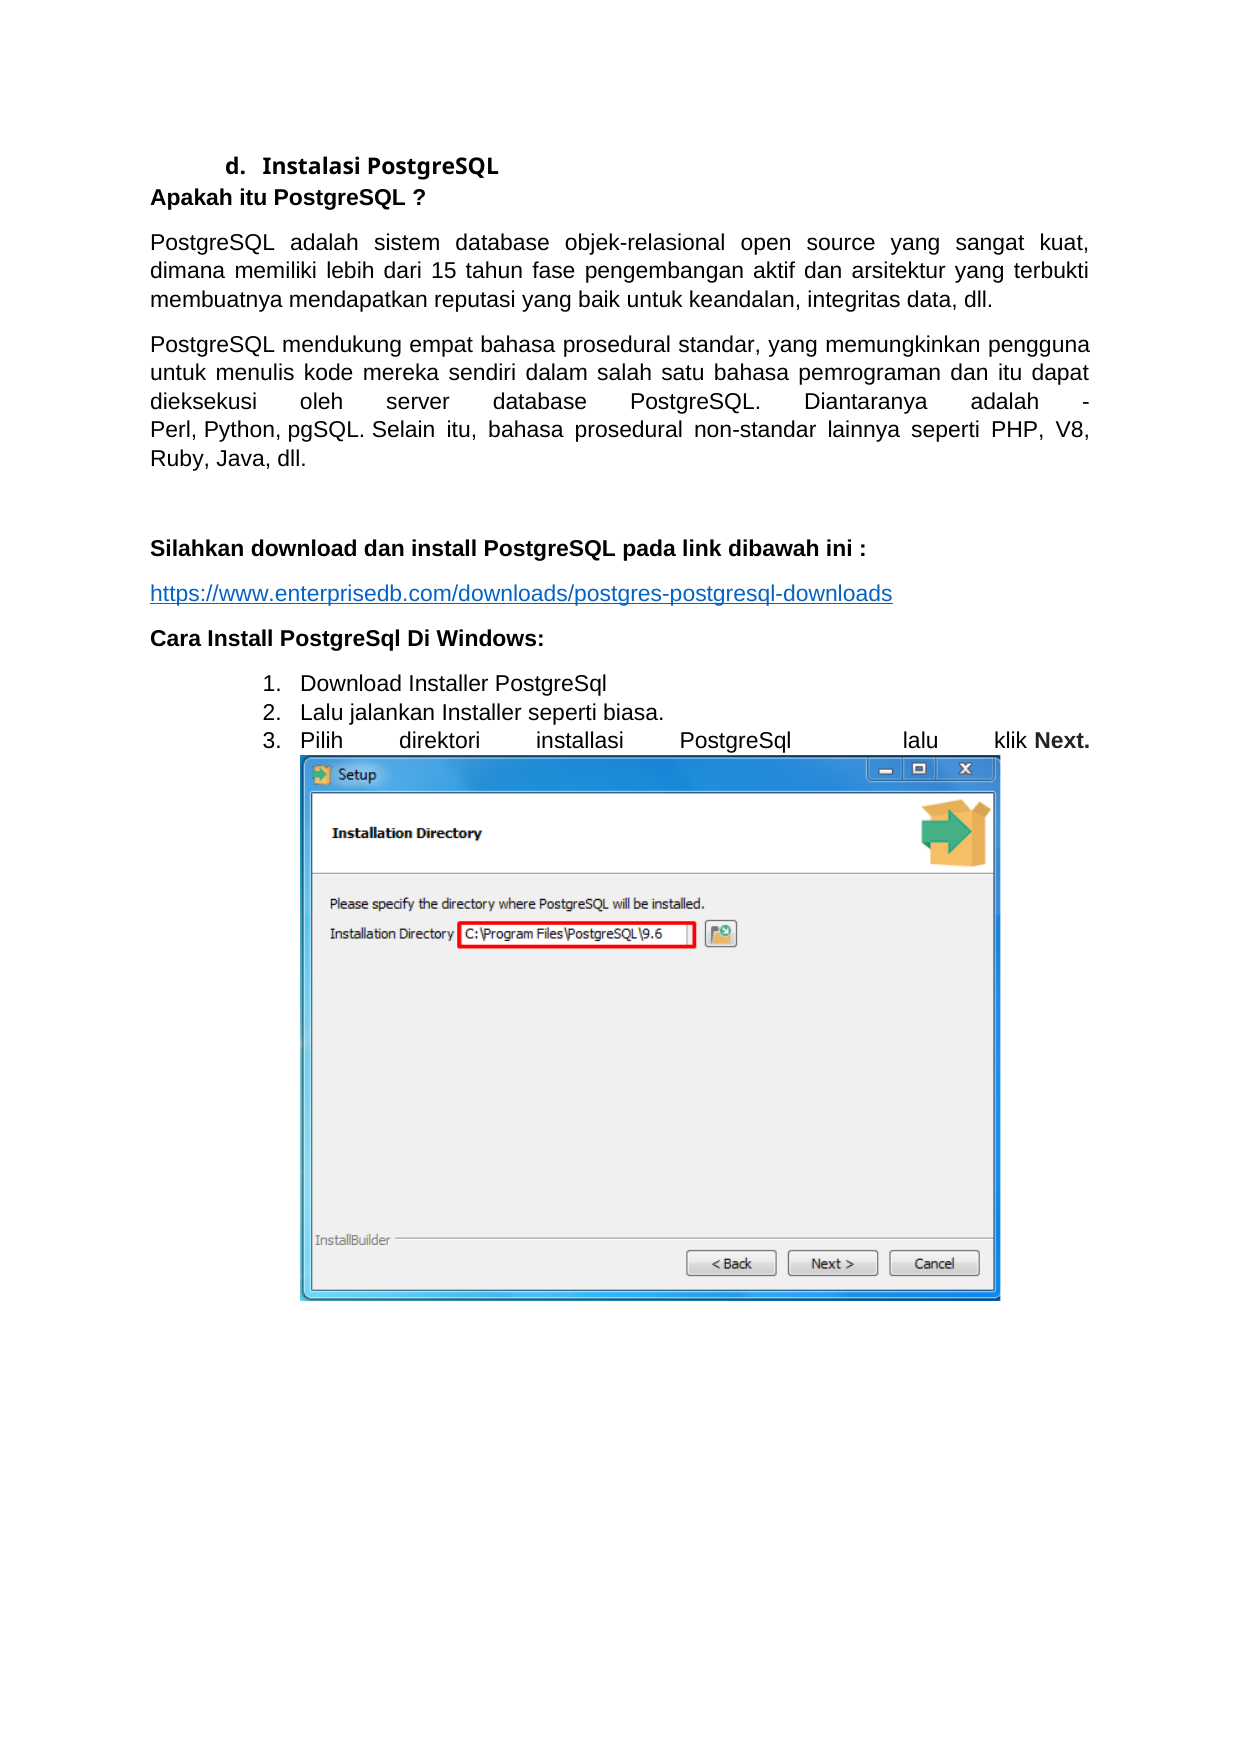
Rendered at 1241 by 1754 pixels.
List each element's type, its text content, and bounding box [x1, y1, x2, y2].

text Apakah itu PostgreSQL ? [150, 184, 1090, 210]
list Download Installer PostgreSql [262, 670, 1090, 696]
picture [300, 755, 1001, 1301]
text https://www.enterprisedb.com/downloads/postgres-postgresql-downloads [150, 580, 1090, 606]
text PostgreSQL mendukung empat bahasa prosedural standar, yang memungkinkan pengguna untuk menulis kode mereka sendiri dalam salah satu bahasa pemrograman dan itu dapat dieksekusi oleh server database PostgreSQL. Diantaranya adalah - Perl, Python, pgSQL. Selain itu, bahasa prosedural non-standar lainnya seperti PHP, V8, Ruby, Java, dll. [150, 331, 1090, 471]
list Lalu jalankan Installer seperti biasa. [262, 698, 1090, 725]
text Cara Install PostgreSql Di Windows: [150, 625, 1090, 651]
subtitle Instalasi PostgreSQL [225, 150, 1090, 181]
text Silahkan download dan install PostgreSQL pada link dibawah ini : [150, 535, 1090, 561]
text PostgreSQL adalah sistem database objek-relasional open source yang sangat kuat, dimana memiliki lebih dari 15 tahun fase pengembangan aktif dan arsitektur yang terbukti membuatnya mendapatkan reputasi yang baik untuk keandalan, integritas data, dll. [150, 229, 1090, 312]
